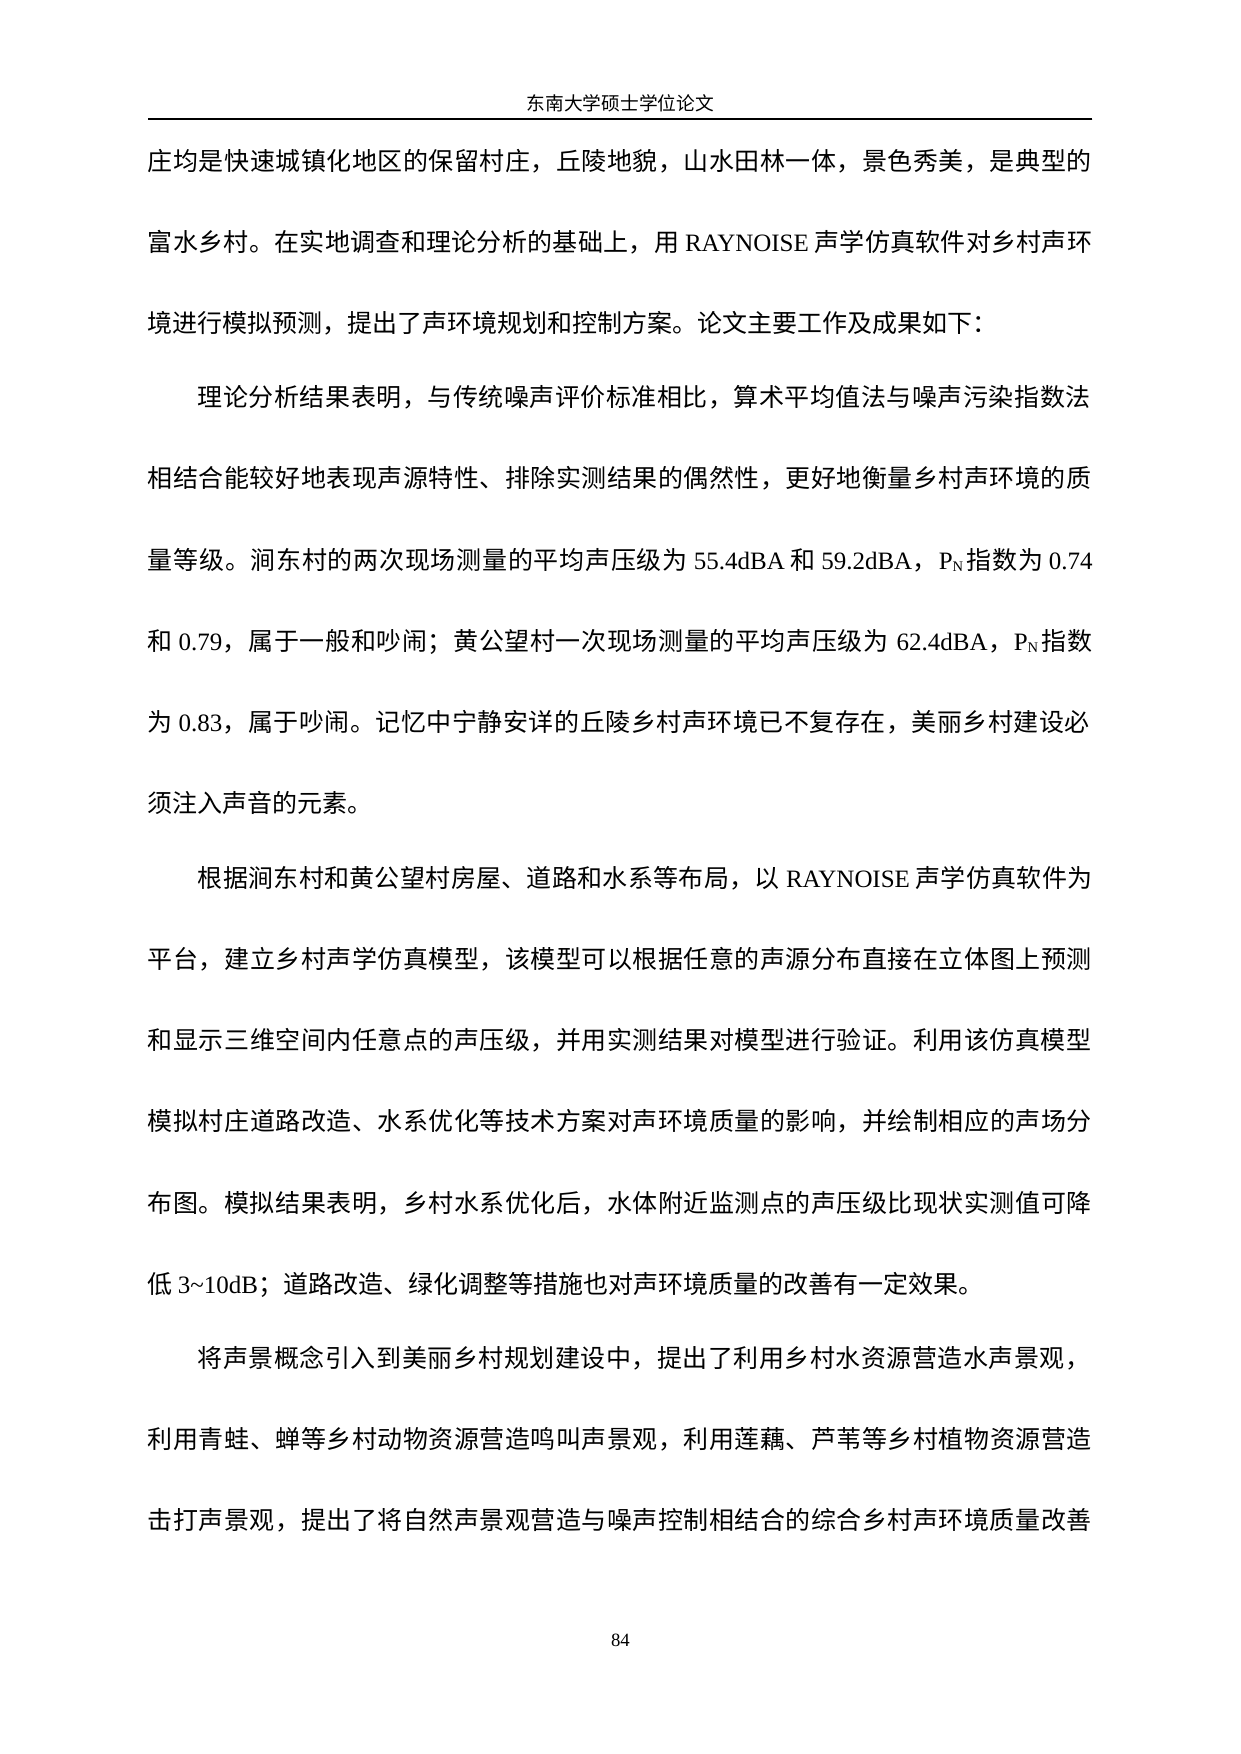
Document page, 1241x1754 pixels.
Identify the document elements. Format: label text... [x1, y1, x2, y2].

text 理论分析结果表明，与传统噪声评价标准相比，算术平均值法与噪声污染指数法相结合能较好地表现声源特性、排除实测结果的偶然性，更好地衡量乡村声环境的质量等级。涧东村的两次现场测量的平均声压级为55.4dBA和59.2dBA，PN指数为0.74和0.79，属于一般和吵闹；黄公望村一次现场测量的平均声压级为62.4dBA，PN指数为0.83，属于吵闹。记忆中宁静安详的丘陵乡村声环境已不复存在，美丽乡村建设必须注入声音的元素。 [148, 363, 1092, 834]
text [148, 127, 1092, 354]
text 根据涧东村和黄公望村房屋、道路和水系等布局，以RAYNOISE声学仿真软件为平台，建立乡村声学仿真模型，该模型可以根据任意的声源分布直接在立体图上预测和显示三维空间内任意点的声压级，并用实测结果对模型进行验证。利用该仿真模型模拟村庄道路改造、水系优化等技术方案对声环境质量的影响，并绘制相应的声场分布图。模拟结果表明，乡村水系优化后，水体附近监测点的声压级比现状实测值可降低3~10dB；道路改造、绿化调整等措施也对声环境质量的改善有一定效果。 [148, 844, 1092, 1315]
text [148, 1324, 1092, 1551]
